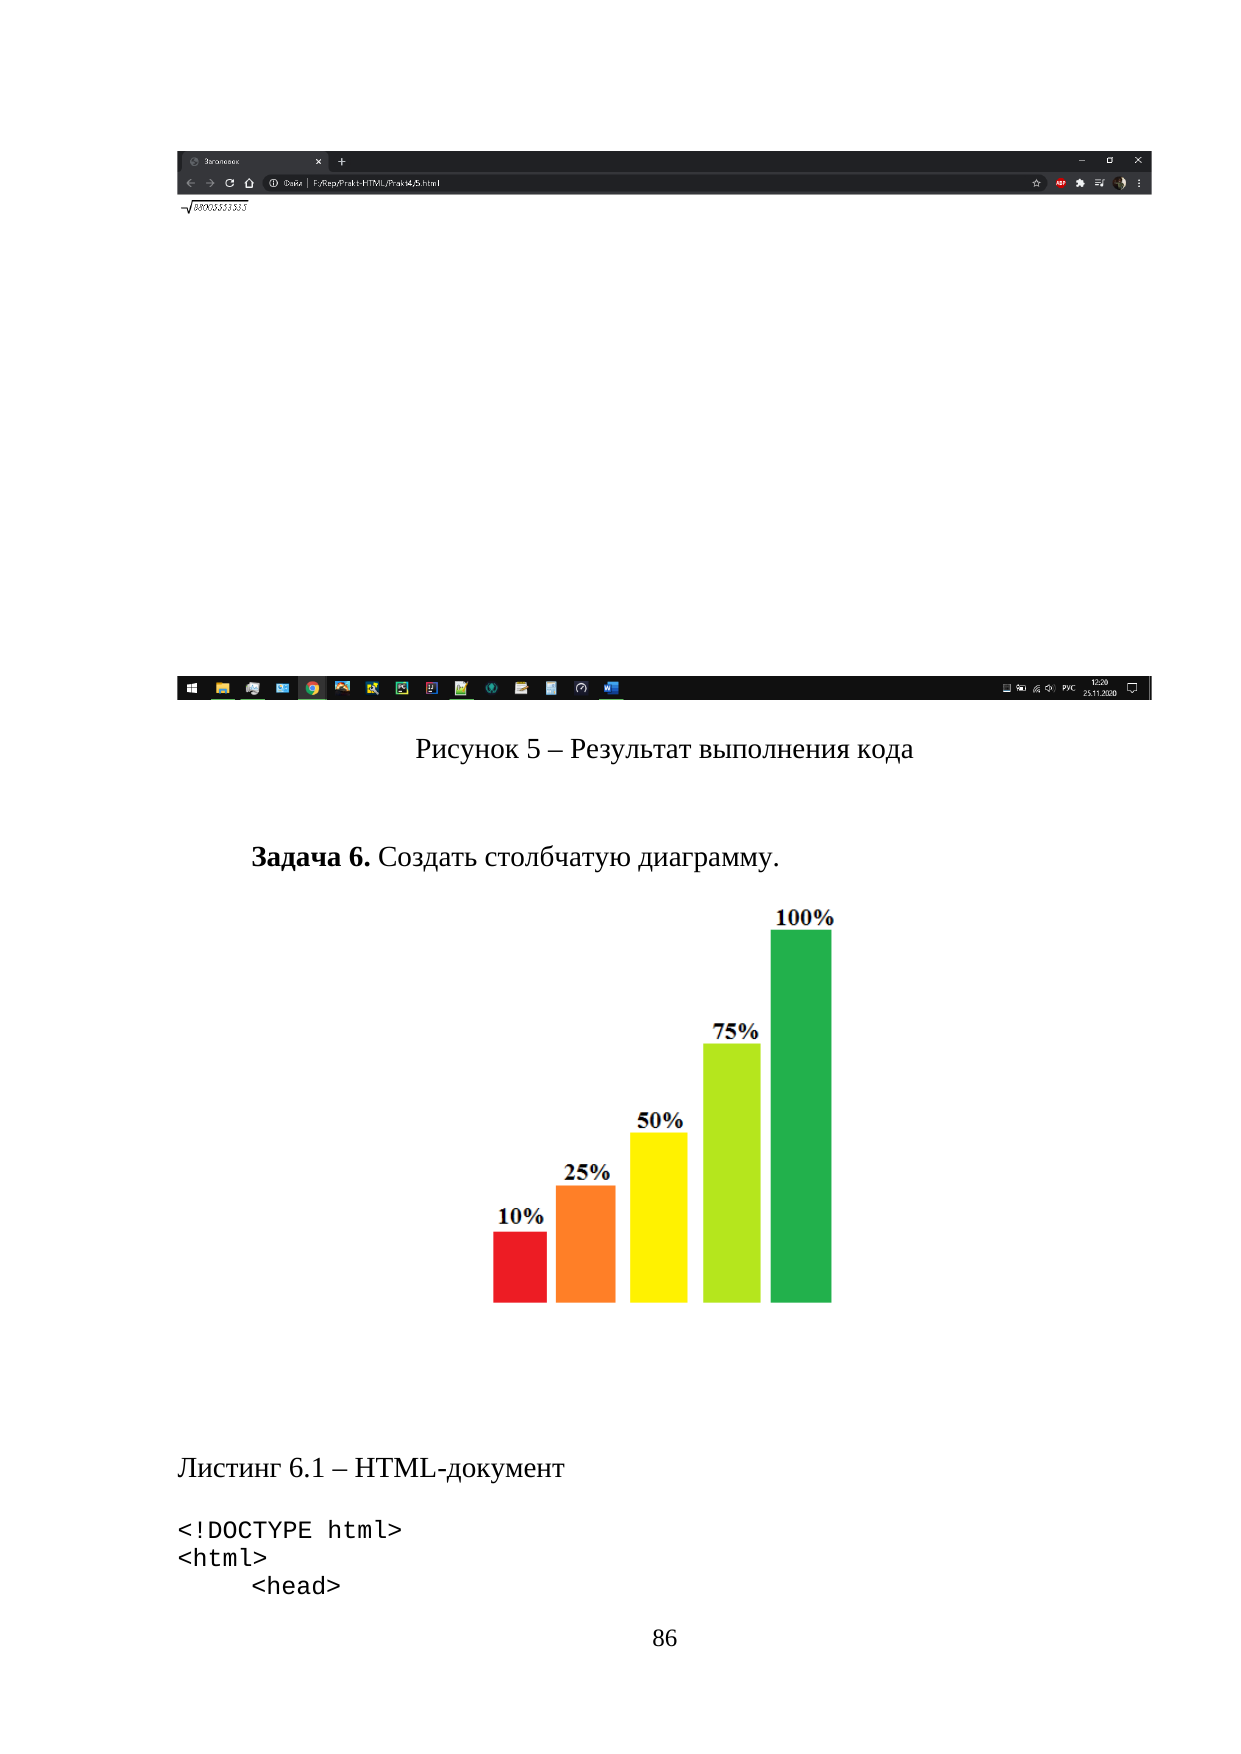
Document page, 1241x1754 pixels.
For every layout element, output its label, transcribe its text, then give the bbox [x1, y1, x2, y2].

text <html> [177, 1546, 1152, 1574]
text Листинг 6.1 – HTML-документ [177, 1450, 1152, 1484]
text Рисунок 5 – Результат выполнения кода [177, 731, 1152, 764]
picture [177, 151, 1152, 700]
text <head> [177, 1574, 1152, 1602]
picture [493, 905, 836, 1305]
text Задача 6. Создать столбчатую диаграмму. [177, 839, 1152, 872]
text <!DOCTYPE html> [177, 1517, 1152, 1546]
